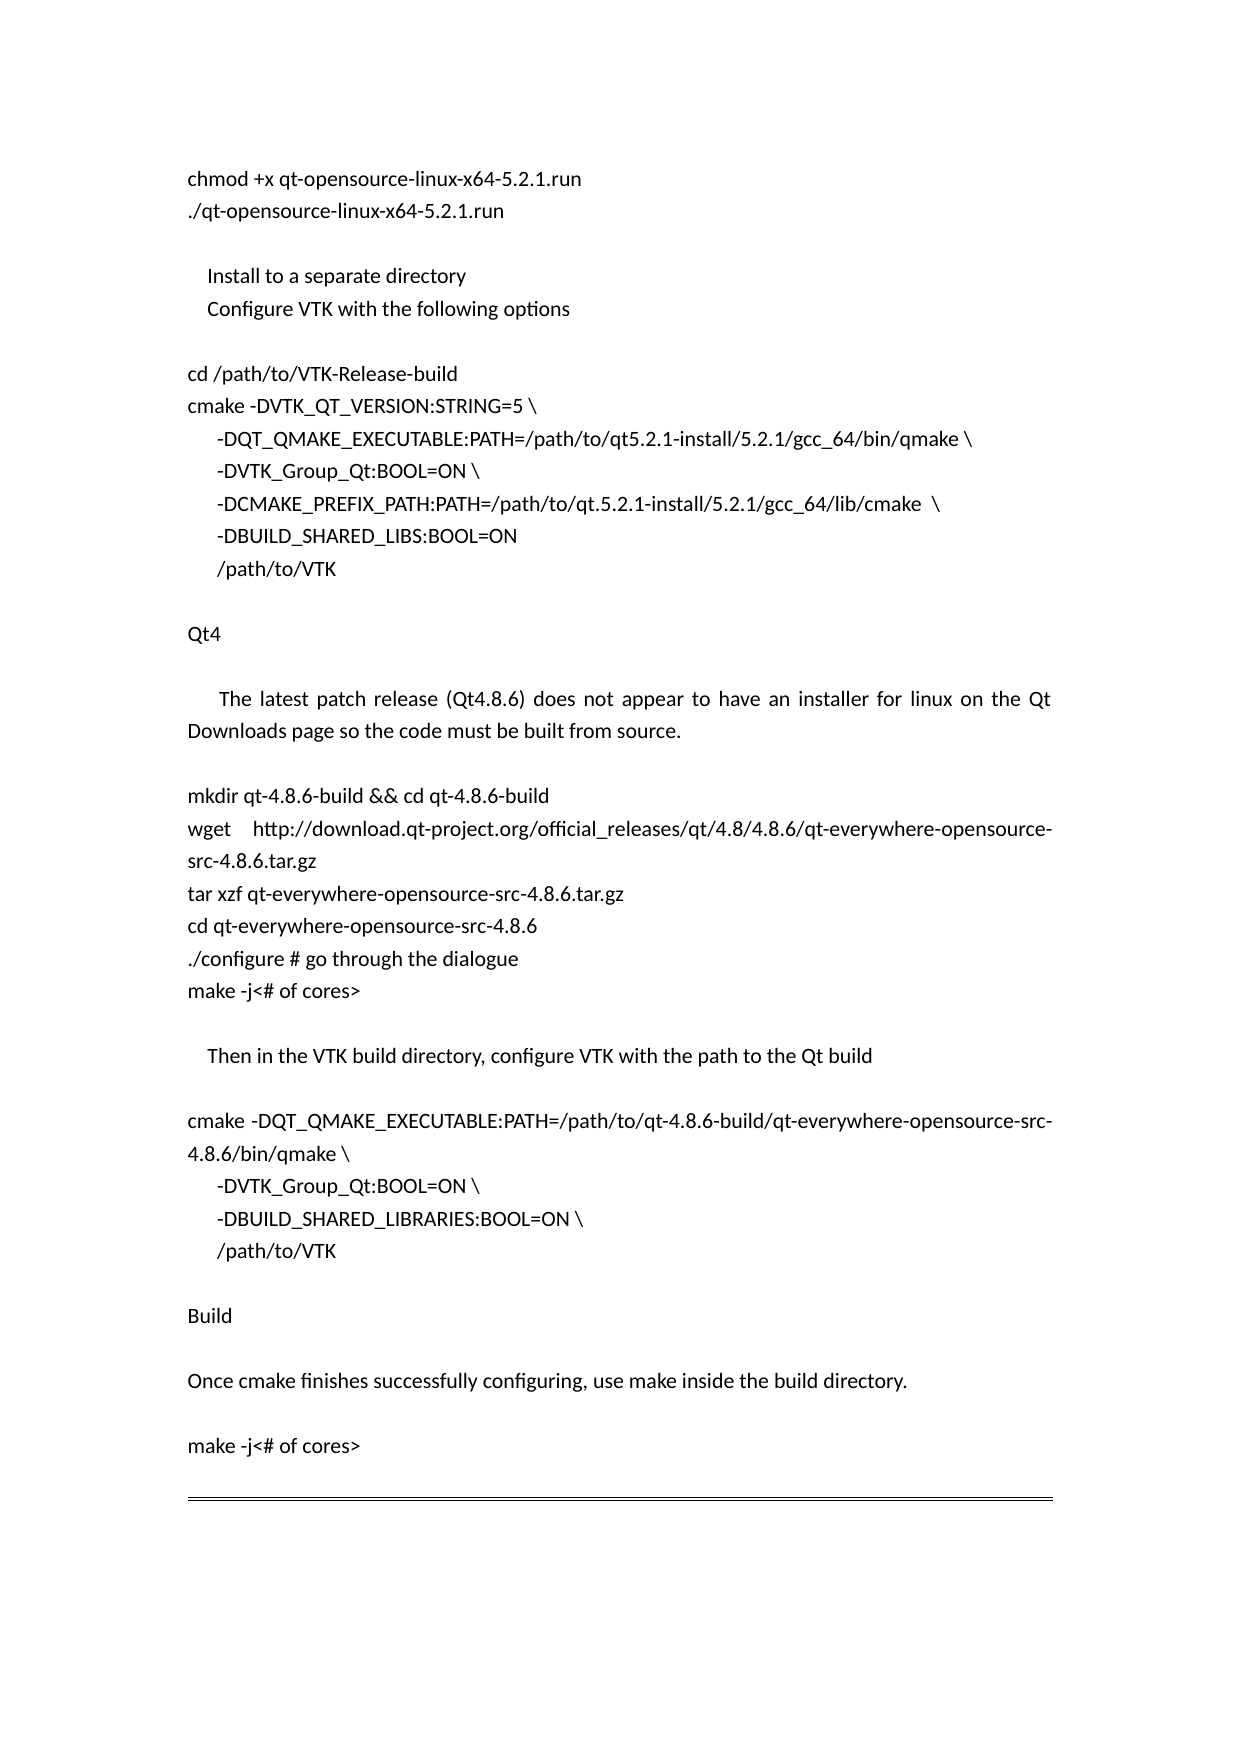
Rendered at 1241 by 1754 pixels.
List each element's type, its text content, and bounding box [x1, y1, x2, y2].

text Configure VTK with the following options [187, 292, 1053, 324]
text cmake -DQT_QMAKE_EXECUTABLE:PATH=/path/to/qt-4.8.6-build/qt-everywhere-opensource-src-4.8.6/bin/qmake \ [187, 1104, 1053, 1169]
text cmake -DVTK_QT_VERSION:STRING=5 \ [187, 389, 1053, 422]
text /path/to/VTK [187, 1234, 1053, 1267]
text Then in the VTK build directory, configure VTK with the path to the Qt build [187, 1039, 1053, 1072]
text make -j<# of cores> [187, 1429, 1053, 1462]
text /path/to/VTK [187, 552, 1053, 584]
text The latest patch release (Qt4.8.6) does not appear to have an installer for linux on the Qt Downloads page so the code must be built from source. [187, 682, 1053, 747]
text ./qt-opensource-linux-x64-5.2.1.run [187, 194, 1053, 227]
text cd qt-everywhere-opensource-src-4.8.6 [187, 909, 1053, 942]
text -DVTK_Group_Qt:BOOL=ON \ [187, 1169, 1053, 1202]
text ./configure # go through the dialogue [187, 942, 1053, 974]
text Install to a separate directory [187, 259, 1053, 292]
text Qt4 [187, 617, 1053, 649]
text cd /path/to/VTK-Release-build [187, 357, 1053, 389]
text Build [187, 1299, 1053, 1332]
text -DBUILD_SHARED_LIBS:BOOL=ON [187, 519, 1053, 552]
text -DBUILD_SHARED_LIBRARIES:BOOL=ON \ [187, 1202, 1053, 1234]
text tar xzf qt-everywhere-opensource-src-4.8.6.tar.gz [187, 877, 1053, 909]
text mkdir qt-4.8.6-build && cd qt-4.8.6-build [187, 779, 1053, 812]
text wget http://download.qt-project.org/official_releases/qt/4.8/4.8.6/qt-everywhere-opensource-src-4.8.6.tar.gz [187, 812, 1053, 877]
text make -j<# of cores> [187, 974, 1053, 1007]
text Once cmake finishes successfully configuring, use make inside the build directory. [187, 1364, 1053, 1397]
text -DCMAKE_PREFIX_PATH:PATH=/path/to/qt.5.2.1-install/5.2.1/gcc_64/lib/cmake \ [187, 487, 1053, 519]
text -DQT_QMAKE_EXECUTABLE:PATH=/path/to/qt5.2.1-install/5.2.1/gcc_64/bin/qmake \ [187, 422, 1053, 454]
text -DVTK_Group_Qt:BOOL=ON \ [187, 454, 1053, 487]
text chmod +x qt-opensource-linux-x64-5.2.1.run [187, 162, 1053, 194]
